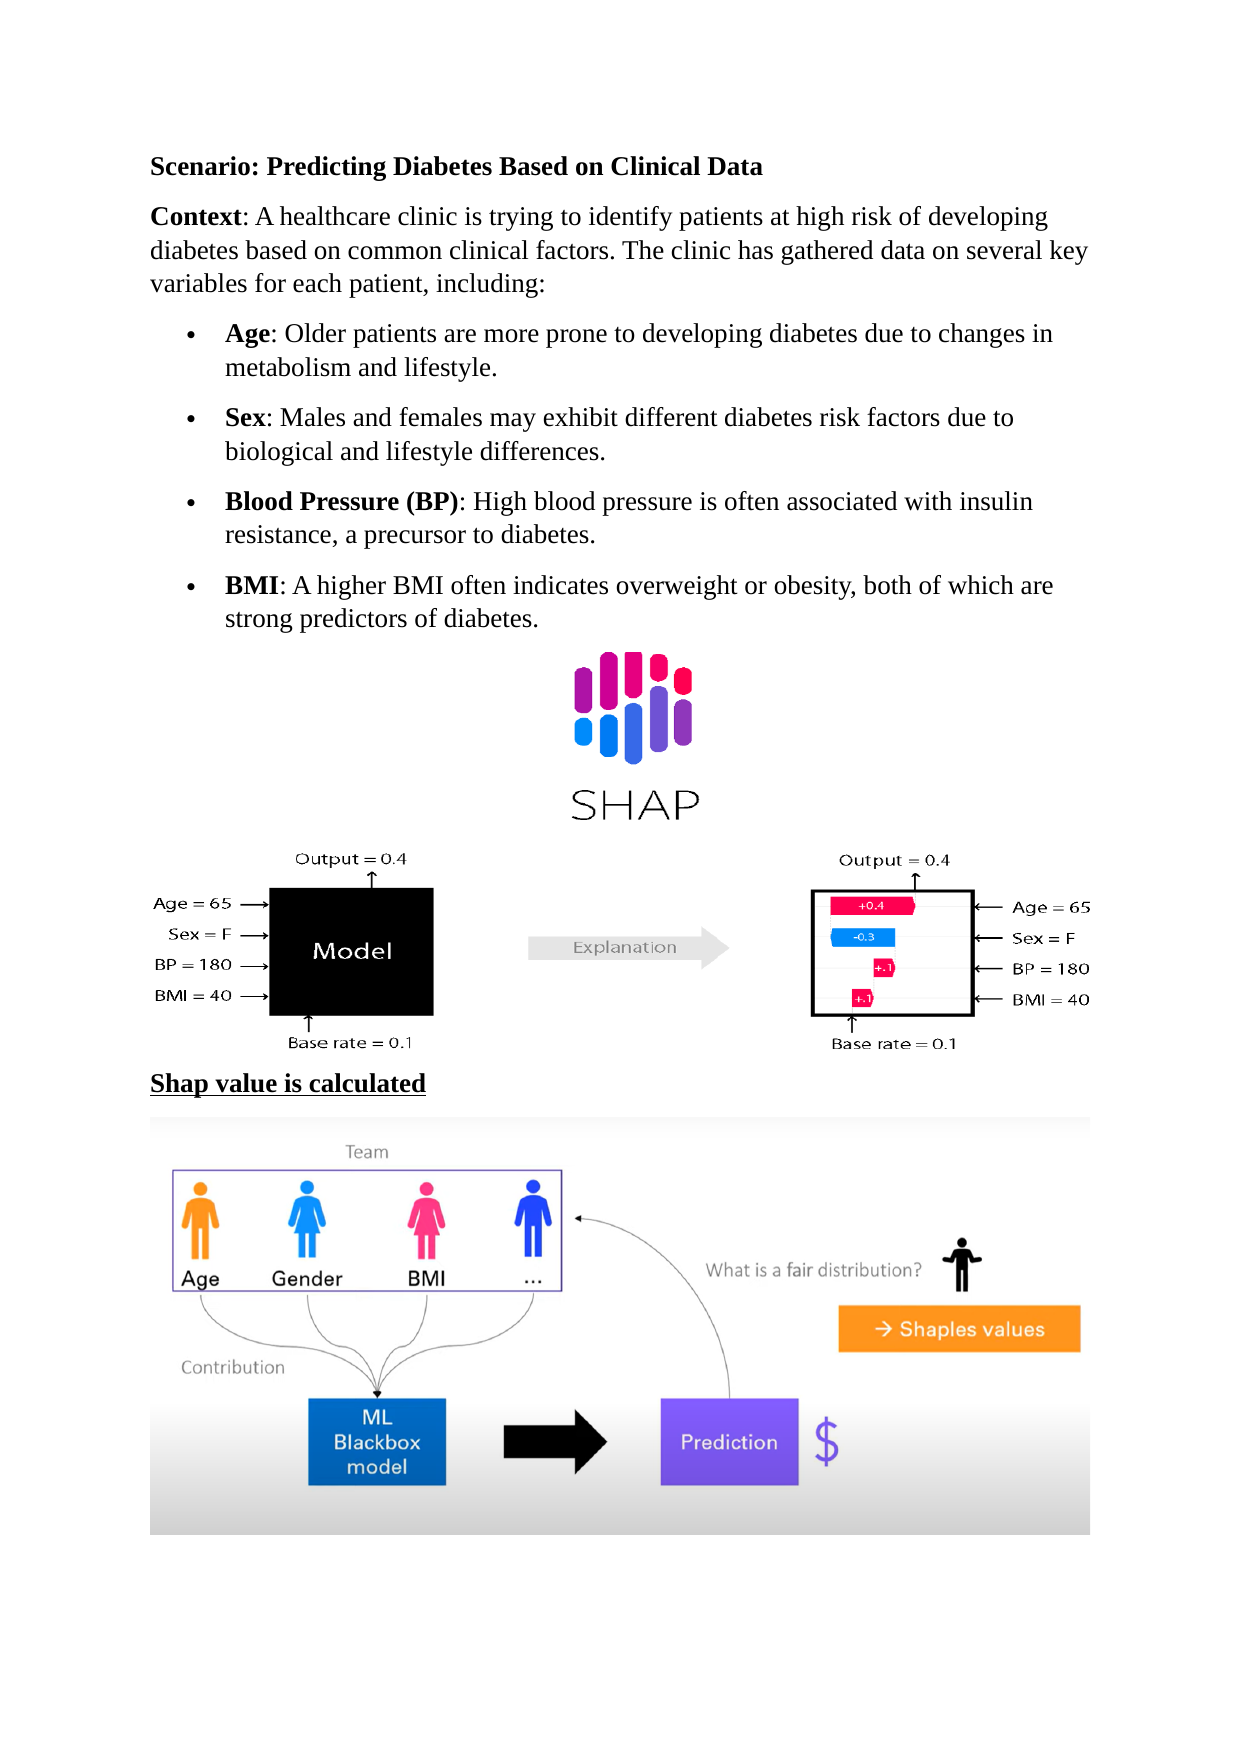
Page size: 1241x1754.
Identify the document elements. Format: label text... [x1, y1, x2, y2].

list BMI: A higher BMI often indicates overweight or obesity, both of which are strong predictors of diabetes. [187, 569, 1090, 633]
picture [150, 1117, 1091, 1535]
text Scenario: Predicting Diabetes Based on Clinical Data [150, 150, 1090, 181]
text Shap value is calculated [150, 1068, 1090, 1099]
list Blood Pressure (BP): High blood pressure is often associated with insulin resistance, a precursor to diabetes. [187, 485, 1090, 550]
picture [150, 652, 1091, 1049]
list Sex: Males and females may exhibit different diabetes risk factors due to biological and lifestyle differences. [187, 401, 1090, 466]
text Context: A healthcare clinic is trying to identify patients at high risk of developing diabetes based on common clinical factors. The clinic has gathered data on several key variables for each patient, including: [150, 200, 1090, 298]
list Age: Older patients are more prone to developing diabetes due to changes in metabolism and lifestyle. [187, 317, 1090, 382]
